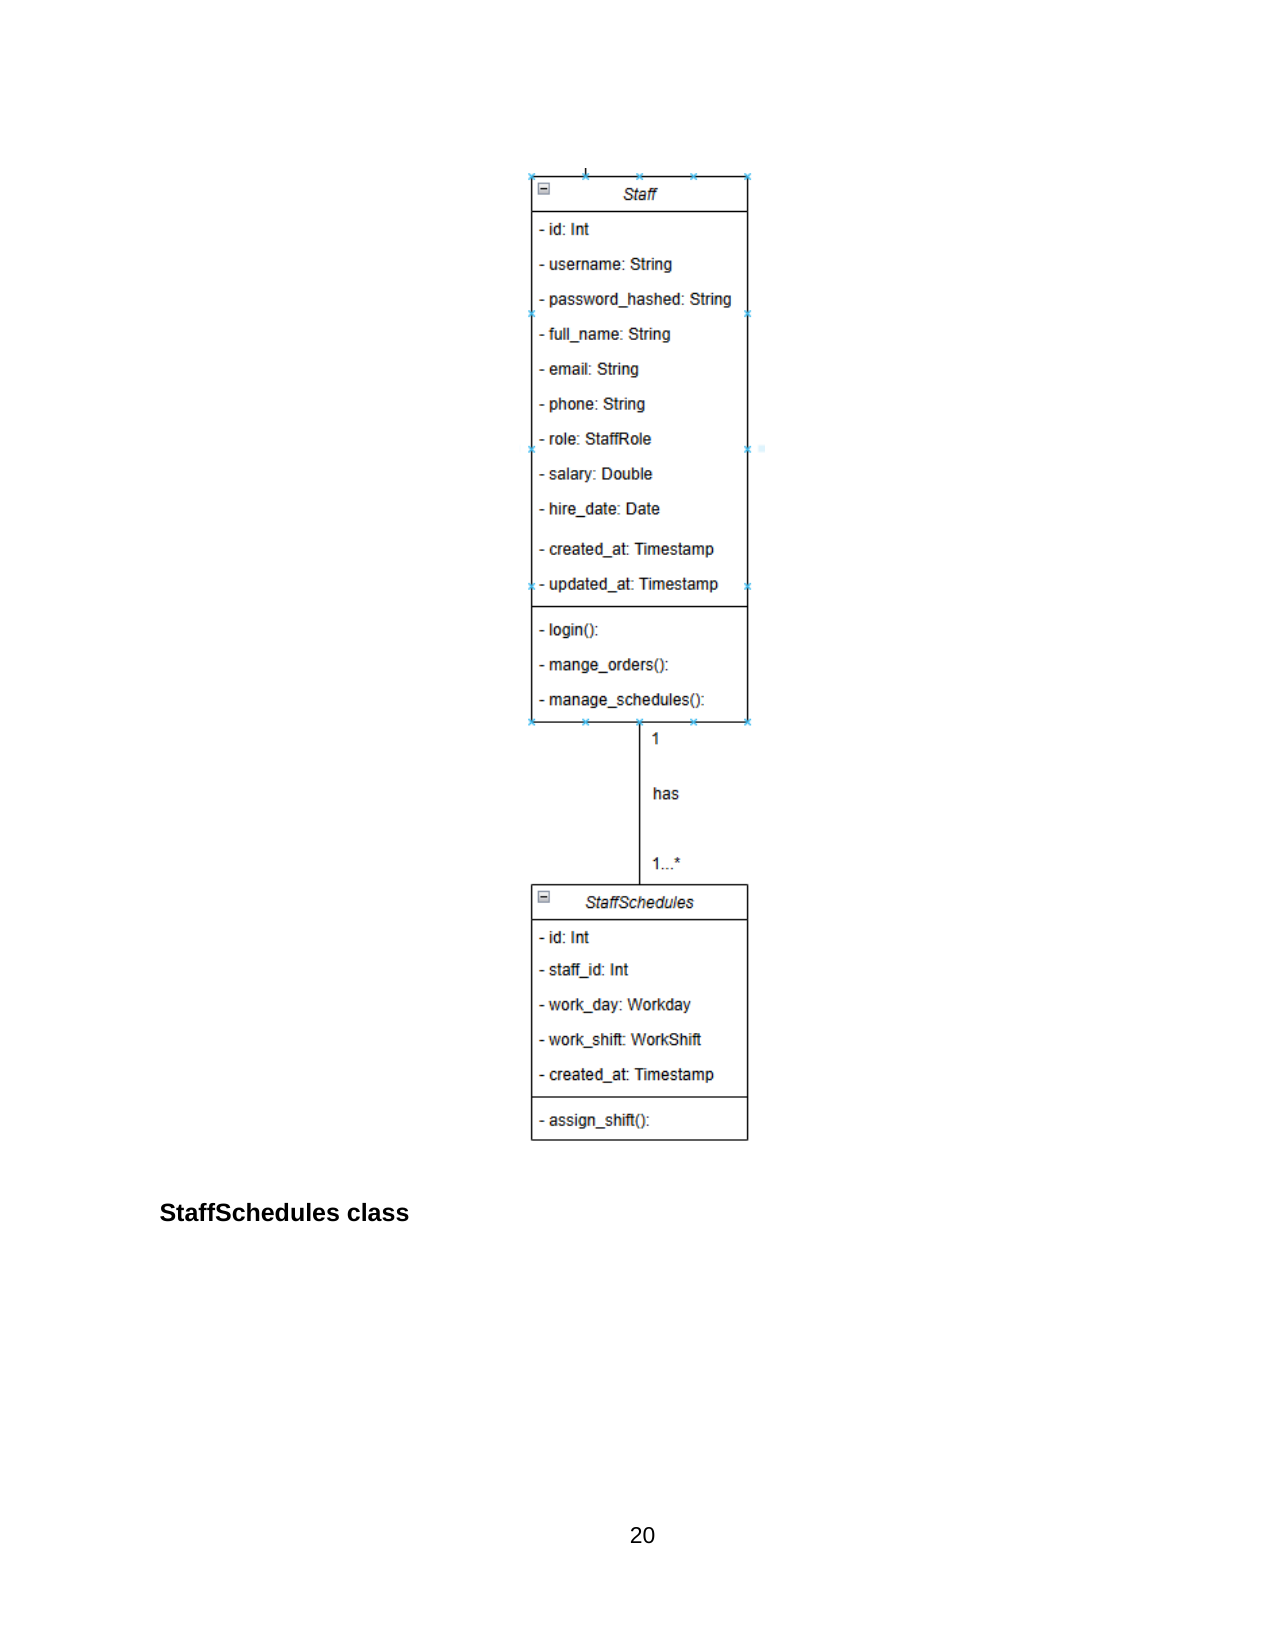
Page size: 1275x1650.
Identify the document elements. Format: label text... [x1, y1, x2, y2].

picture [519, 168, 765, 1161]
text StaffSchedules class [159, 1198, 1125, 1227]
